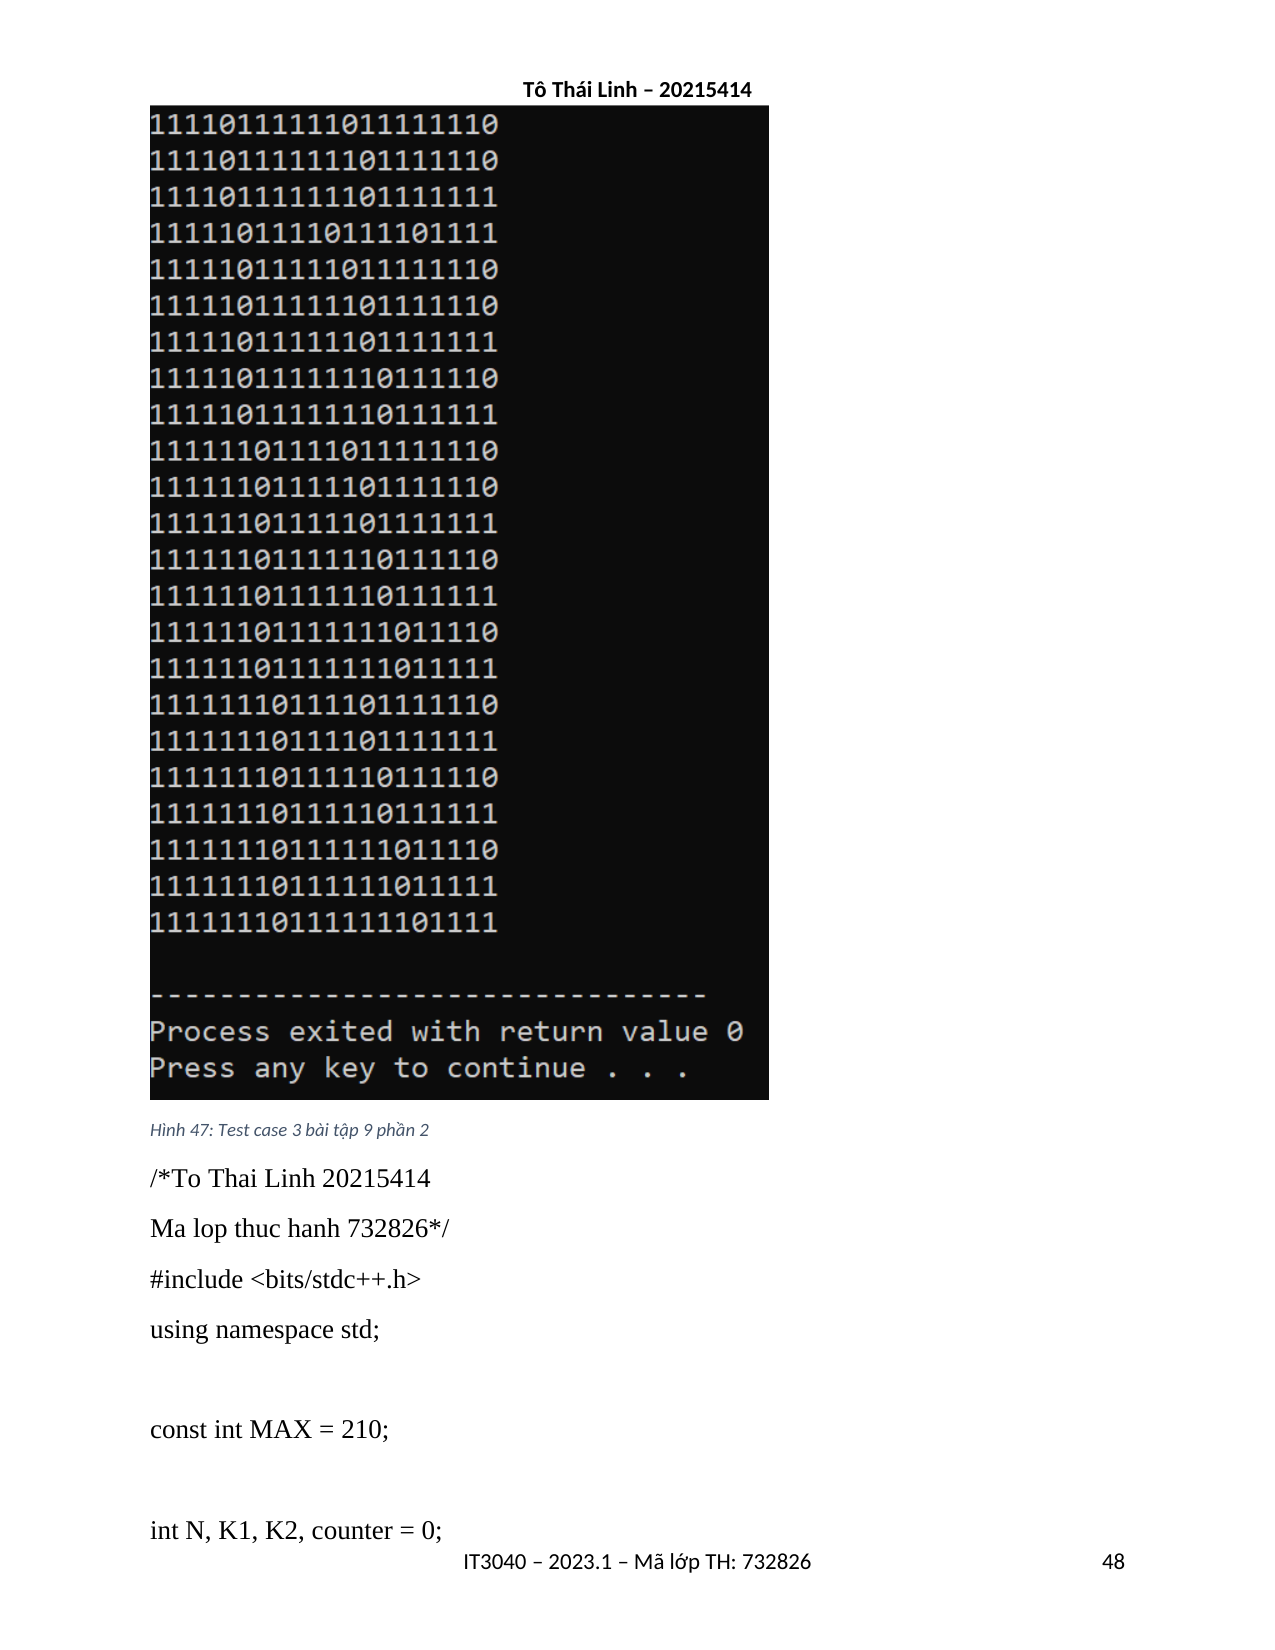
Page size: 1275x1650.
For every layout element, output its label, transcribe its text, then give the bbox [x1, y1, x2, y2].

text using namespace std; [150, 1313, 1125, 1344]
text #include <bits/stdc++.h> [150, 1263, 1125, 1294]
text const int MAX = 210; [150, 1413, 1125, 1444]
text /*To Thai Linh 20215414 [150, 1162, 1125, 1193]
text Ma lop thuc hanh 732826*/ [150, 1213, 1125, 1244]
picture [150, 103, 769, 1100]
text int N, K1, K2, counter = 0; [150, 1514, 1125, 1545]
